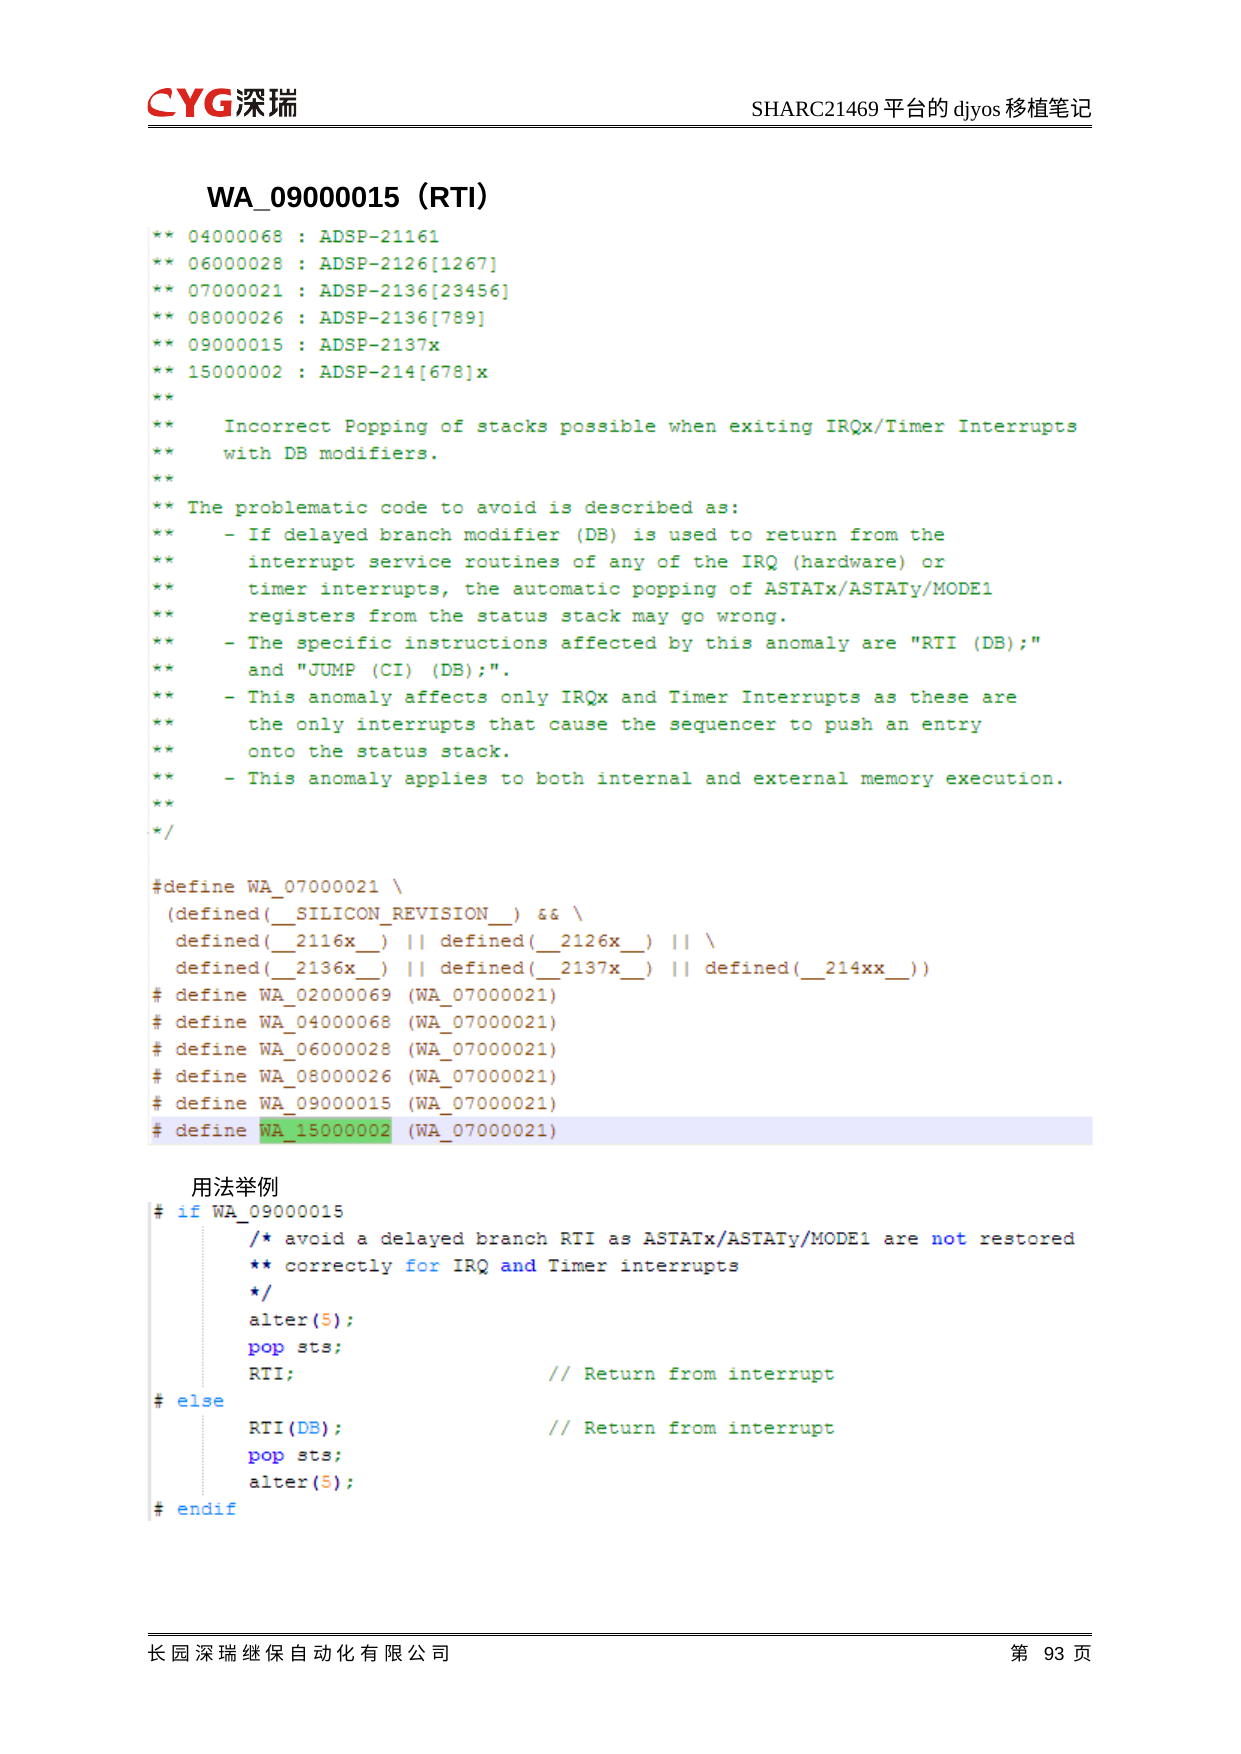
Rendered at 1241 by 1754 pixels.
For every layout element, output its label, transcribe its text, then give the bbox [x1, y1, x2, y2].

subtitle WA_09000015（RTI） [207, 162, 1092, 227]
picture [147, 227, 1093, 1147]
text 用法举例 [148, 1169, 1092, 1202]
picture [147, 1202, 1093, 1521]
picture [147, 88, 297, 117]
